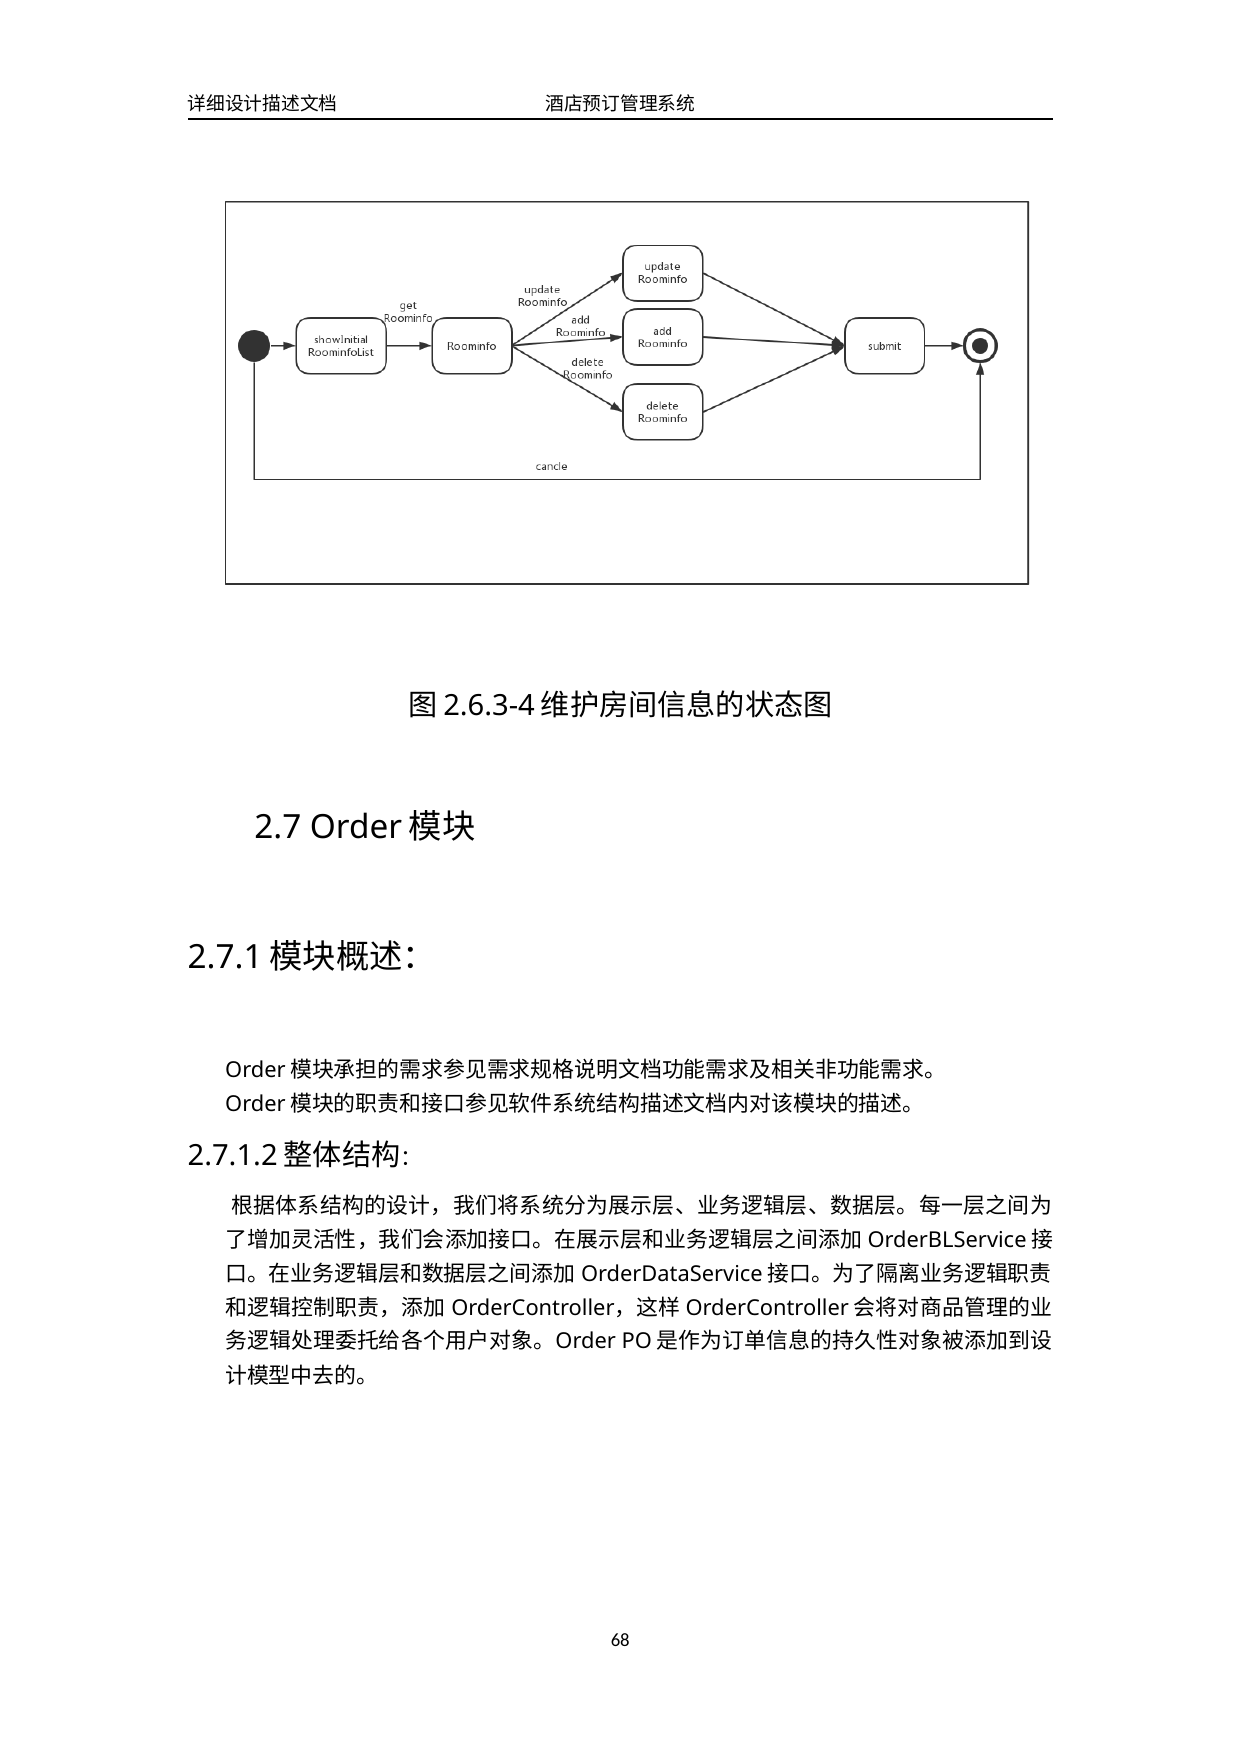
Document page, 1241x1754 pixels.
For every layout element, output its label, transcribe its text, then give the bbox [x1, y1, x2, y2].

list Order模块承担的需求参见需求规格说明文档功能需求及相关非功能需求。 [225, 1051, 1053, 1085]
list 根据体系结构的设计，我们将系统分为展示层、业务逻辑层、数据层。每一层之间为了增加灵活性，我们会添加接口。在展示层和业务逻辑层之间添加OrderBLService接口。在业务逻辑层和数据层之间添加OrderDataService接口。为了隔离业务逻辑职责和逻辑控制职责，添加OrderController，这样OrderController会将对商品管理的业务逻辑处理委托给各个用户对象。Order PO是作为订单信息的持久性对象被添加到设计模型中去的。 [225, 1187, 1053, 1390]
list Order模块的职责和接口参见软件系统结构描述文档内对该模块的描述。 [225, 1085, 1053, 1119]
subtitle 2.7.1模块概述： [187, 921, 1053, 988]
picture [187, 163, 1053, 609]
text 2.7.1.2整体结构： [187, 1119, 1053, 1187]
subtitle 2.7 Order模块 [187, 790, 1053, 858]
subtitle 图2.6.3-4维护房间信息的状态图 [187, 668, 1053, 736]
